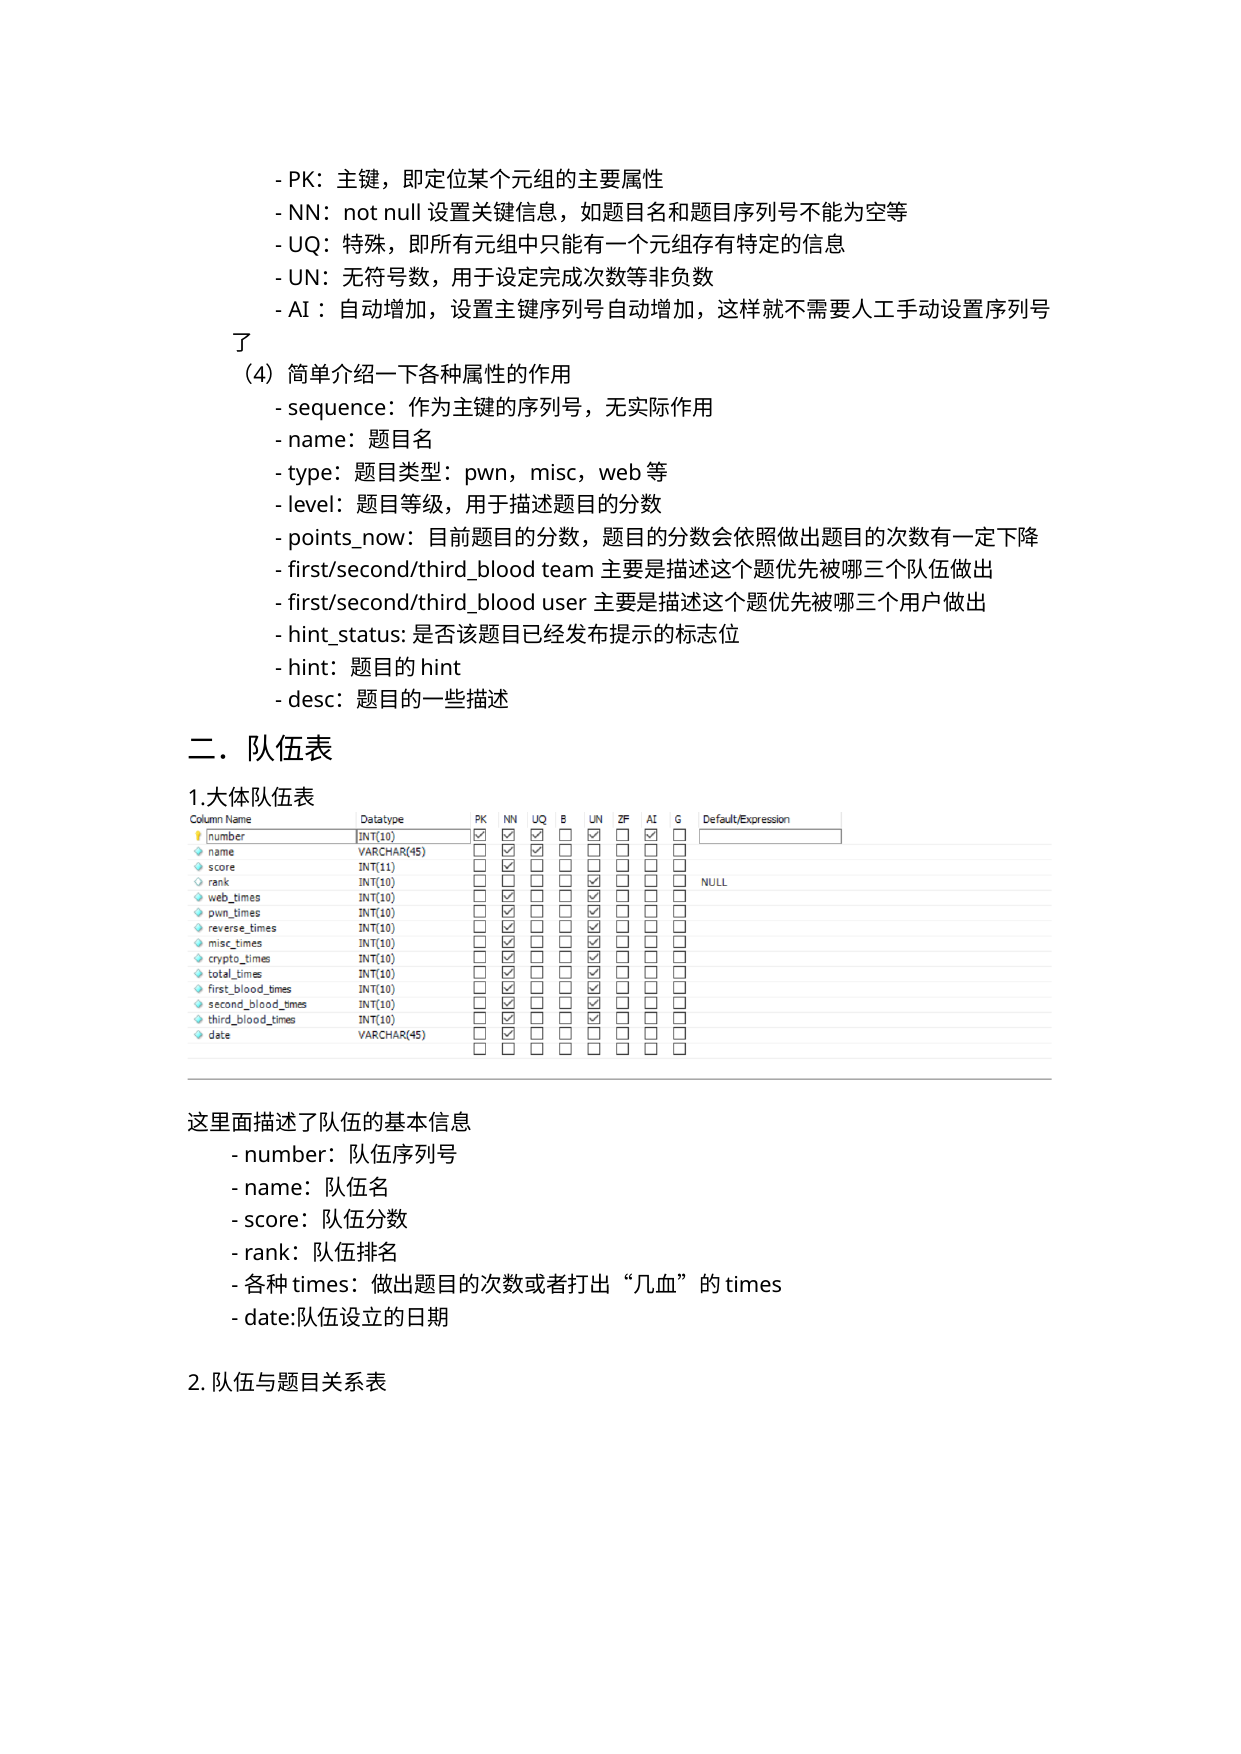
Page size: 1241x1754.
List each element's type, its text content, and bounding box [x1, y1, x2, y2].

text - sequence：作为主键的序列号，无实际作用 [231, 389, 1053, 422]
text - rank：队伍排名 [187, 1234, 1053, 1267]
text 1.大体队伍表 [187, 779, 1053, 812]
text - first/second/third_blood user 主要是描述这个题优先被哪三个用户做出 [231, 584, 1053, 617]
text 这里面描述了队伍的基本信息 [187, 1104, 1053, 1137]
text （4）简单介绍一下各种属性的作用 [187, 357, 1053, 389]
text - name：队伍名 [187, 1169, 1053, 1202]
text - desc：题目的一些描述 [231, 682, 1053, 714]
list 队伍与题目关系表 [187, 1364, 1053, 1397]
text - PK：主键，即定位某个元组的主要属性 [231, 162, 1053, 194]
text - number：队伍序列号 [187, 1137, 1053, 1169]
text - UQ：特殊，即所有元组中只能有一个元组存有特定的信息 [231, 227, 1053, 259]
text - level：题目等级，用于描述题目的分数 [231, 487, 1053, 519]
text - 各种times：做出题目的次数或者打出“几血”的times [187, 1267, 1053, 1299]
text - NN：not null 设置关键信息，如题目名和题目序列号不能为空等 [231, 194, 1053, 227]
text - hint_status: 是否该题目已经发布提示的标志位 [231, 617, 1053, 649]
text - name：题目名 [231, 422, 1053, 454]
text - first/second/third_blood team 主要是描述这个题优先被哪三个队伍做出 [231, 552, 1053, 584]
text - hint：题目的hint [231, 649, 1053, 682]
picture [187, 812, 1052, 1085]
text 二．队伍表 [187, 714, 1053, 779]
text - type：题目类型：pwn，misc，web等 [231, 454, 1053, 487]
text - points_now：目前题目的分数，题目的分数会依照做出题目的次数有一定下降 [231, 519, 1053, 552]
text - score：队伍分数 [187, 1202, 1053, 1234]
text - AI ：自动增加，设置主键序列号自动增加，这样就不需要人工手动设置序列号了 [231, 292, 1053, 357]
text - date:队伍设立的日期 [187, 1299, 1053, 1332]
text - UN：无符号数，用于设定完成次数等非负数 [231, 259, 1053, 292]
